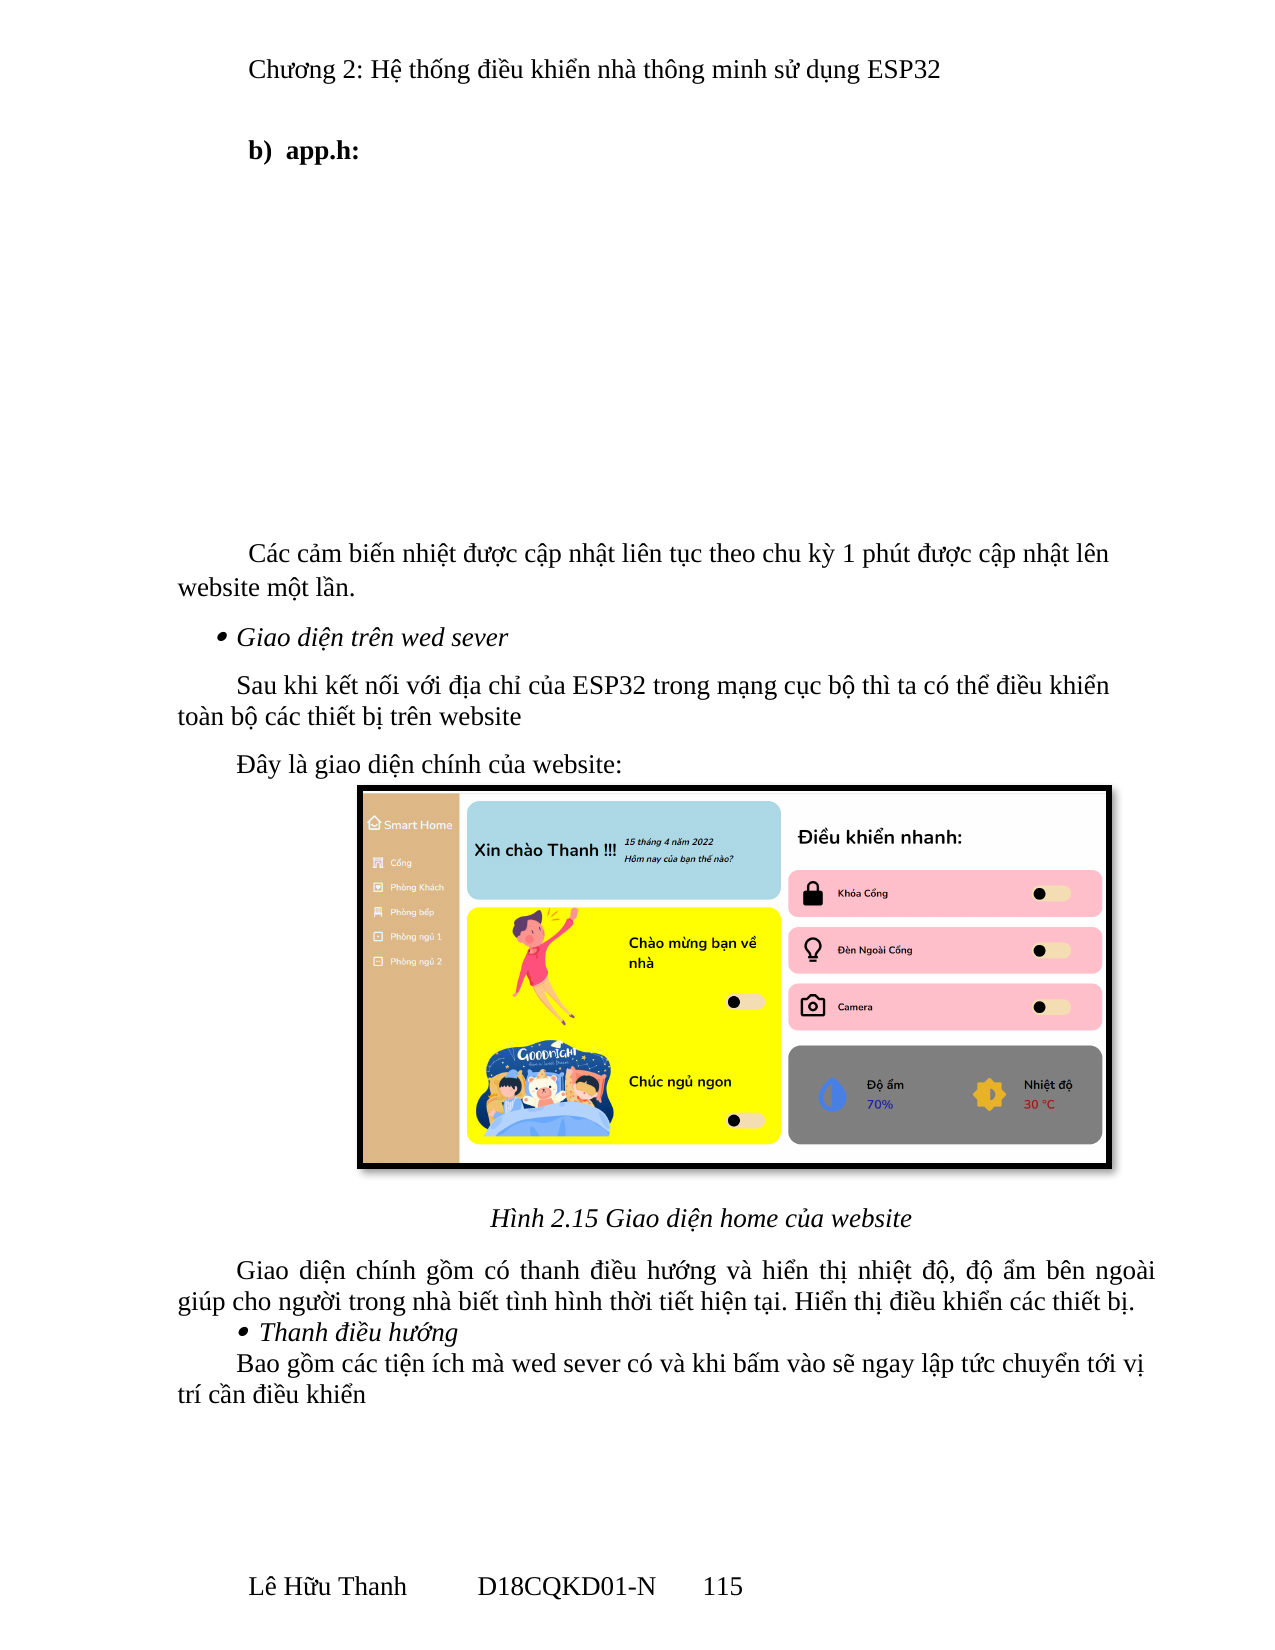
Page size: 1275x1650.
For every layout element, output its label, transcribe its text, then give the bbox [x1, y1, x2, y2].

list Giao diện trên wed sever [215, 621, 1157, 652]
text Các cảm biến nhiệt được cập nhật liên tục theo chu kỳ 1 phút được cập nhật lên website một lần. [177, 537, 1157, 602]
list Bao gồm các tiện ích mà wed sever có và khi bấm vào sẽ ngay lập tức chuyển tới vị trí cần điều khiển [177, 1347, 1157, 1410]
text Hình 2.15 Giao diện home của website [177, 1202, 1157, 1233]
list Thanh điều hướng [177, 1316, 1157, 1347]
list Đây là giao diện chính của website: [177, 748, 1157, 779]
list Giao diện chính gồm có thanh điều hướng và hiển thị nhiệt độ, độ ẩm bên ngoài giúp cho người trong nhà biết tình hình thời tiết hiện tại. Hiển thị điều khiển các thiết bị. [177, 1254, 1157, 1316]
subtitle app.h: [248, 134, 1157, 166]
picture [363, 791, 1106, 1163]
text Sau khi kết nối với địa chỉ của ESP32 trong mạng cục bộ thì ta có thể điều khiển toàn bộ các thiết bị trên website [177, 669, 1157, 731]
